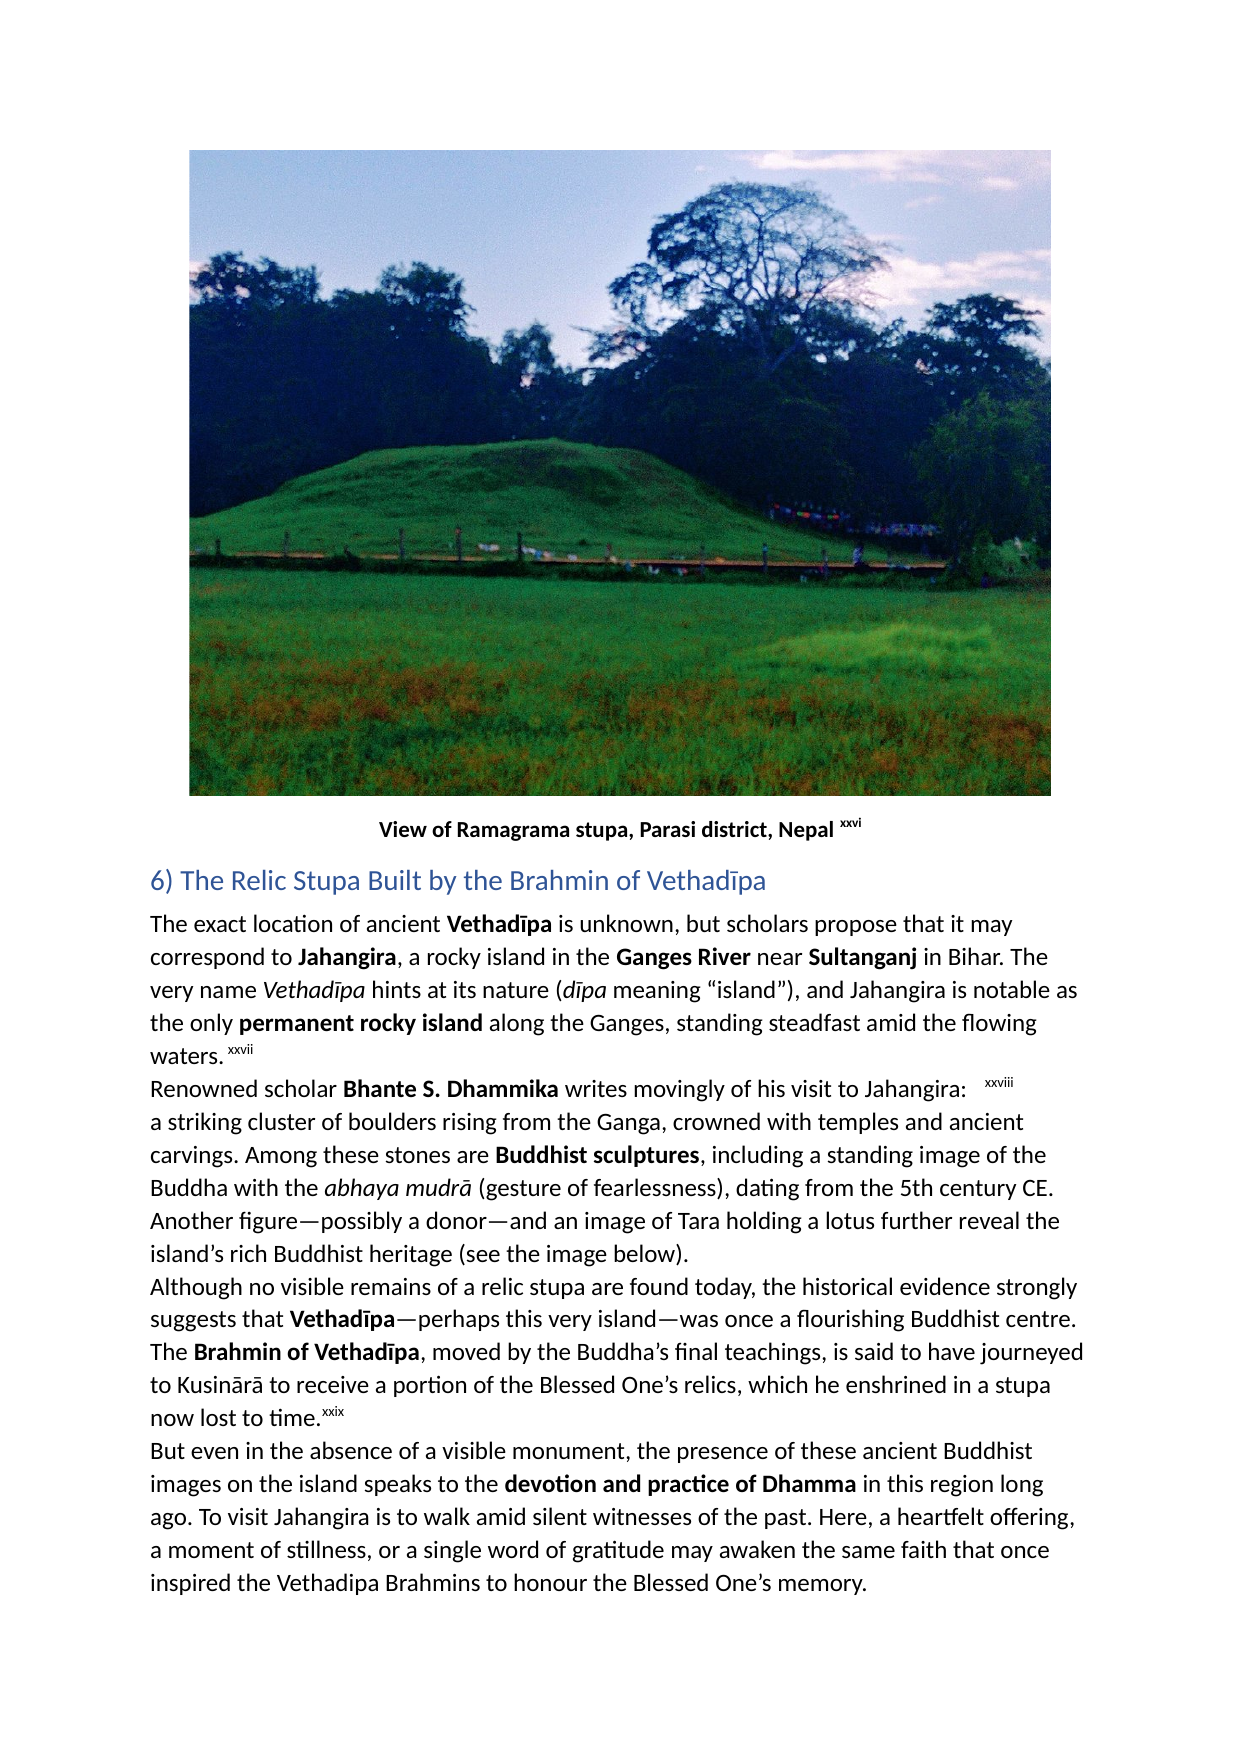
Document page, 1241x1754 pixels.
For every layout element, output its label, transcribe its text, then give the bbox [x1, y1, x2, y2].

text Although no visible remains of a relic stupa are found today, the historical evidence strongly suggests that Vethadīpa—perhaps this very island—was once a flourishing Buddhist centre. The Brahmin of Vethadīpa, moved by the Buddha’s final teachings, is said to have journeyed to Kusinārā to receive a portion of the Blessed One’s relics, which he enshrined in a stupa now lost to time. [150, 1271, 1090, 1433]
text View of Ramagrama stupa, Parasi district, Nepal [150, 815, 1090, 843]
picture [189, 150, 1051, 796]
text The exact location of ancient Vethadīpa is unknown, but scholars propose that it may correspond to Jahangira, a rocky island in the Ganges River near Sultanganj in Bihar. The very name Vethadīpa hints at its nature (dīpa meaning “island”), and Jahangira is notable as the only permanent rocky island along the Ganges, standing steadfast amid the flowing waters. [150, 908, 1090, 1071]
text But even in the absence of a visible monument, the presence of these ancient Buddhist images on the island speaks to the devotion and practice of Dhamma in this region long ago. To visit Jahangira is to walk amid silent witnesses of the past. Here, a heartfelt offering, a moment of stillness, or a single word of gratitude may awaken the same faith that once inspired the Vethadipa Brahmins to honour the Blessed One’s memory. [150, 1435, 1090, 1597]
text Renowned scholar Bhante S. Dhammika writes movingly of his visit to Jahangira: [150, 1073, 973, 1104]
text a striking cluster of boulders rising from the Ganga, crowned with temples and ancient carvings. Among these stones are Buddhist sculptures, including a standing image of the Buddha with the abhaya mudrā (gesture of fearlessness), dating from the 5th century CE. Another figure—possibly a donor—and an image of Tara holding a lotus further reveal the island’s rich Buddhist heritage (see the image below). [150, 1106, 1090, 1268]
subtitle 6) The Relic Stupa Built by the Brahmin of Vethadīpa [150, 862, 1090, 897]
